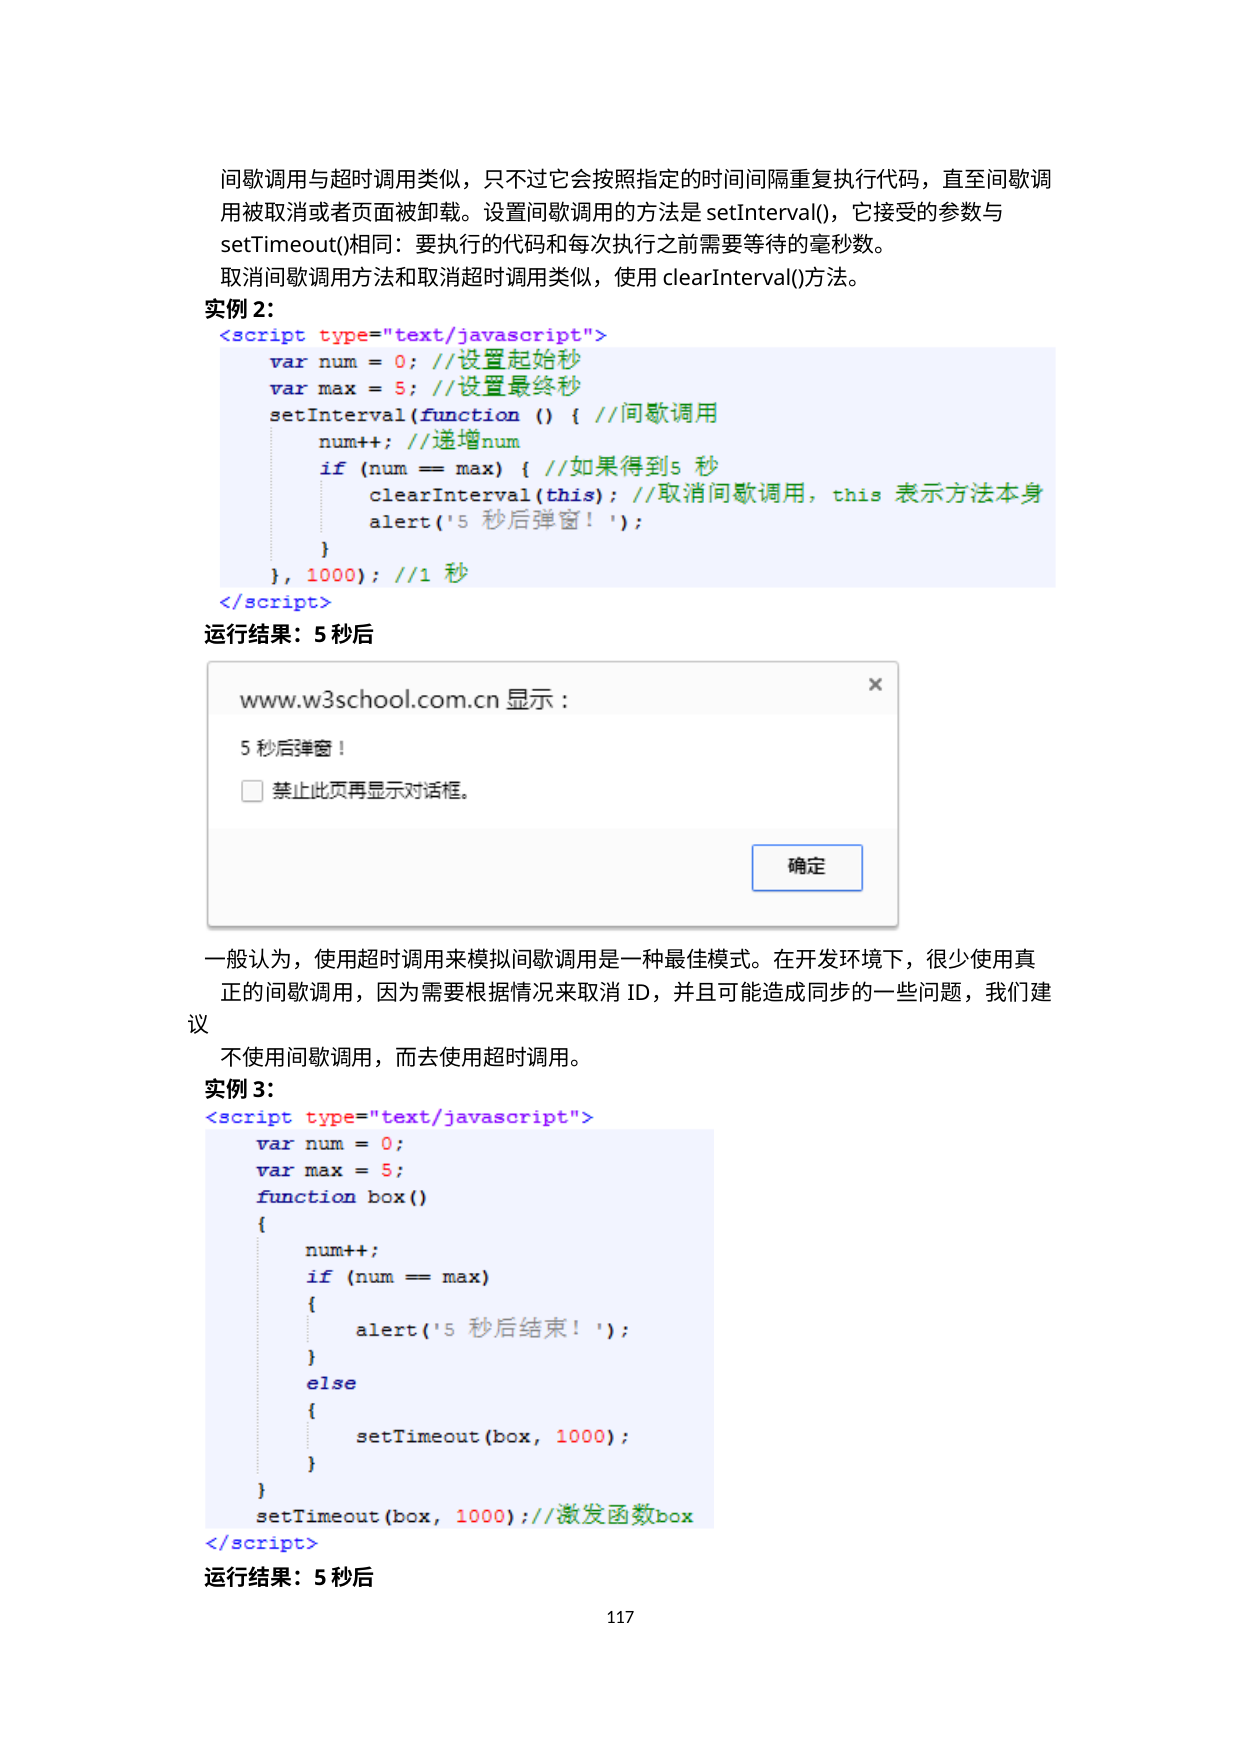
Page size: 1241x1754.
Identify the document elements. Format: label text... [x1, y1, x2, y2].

text 取消间歇调用方法和取消超时调用类似，使用clearInterval()方法。 [187, 259, 1053, 292]
text 实例2： [187, 292, 1053, 324]
text 一般认为，使用超时调用来模拟间歇调用是一种最佳模式。在开发环境下，很少使用真 [187, 942, 1053, 974]
picture [219, 324, 1056, 616]
text 用被取消或者页面被卸载。设置间歇调用的方法是setInterval()，它接受的参数与 [187, 194, 1053, 227]
text 不使用间歇调用，而去使用超时调用。 [187, 1039, 1053, 1072]
picture [204, 1107, 714, 1557]
picture [204, 658, 903, 934]
text setTimeout()相同：要执行的代码和每次执行之前需要等待的毫秒数。 [187, 227, 1053, 259]
text 实例3： [187, 1072, 1053, 1104]
text 间歇调用与超时调用类似，只不过它会按照指定的时间间隔重复执行代码，直至间歇调 [187, 162, 1053, 194]
text 运行结果：5秒后 [187, 1559, 1053, 1592]
text 运行结果：5秒后 [187, 617, 1053, 649]
text 正的间歇调用，因为需要根据情况来取消ID，并且可能造成同步的一些问题，我们建议 [187, 974, 1053, 1039]
